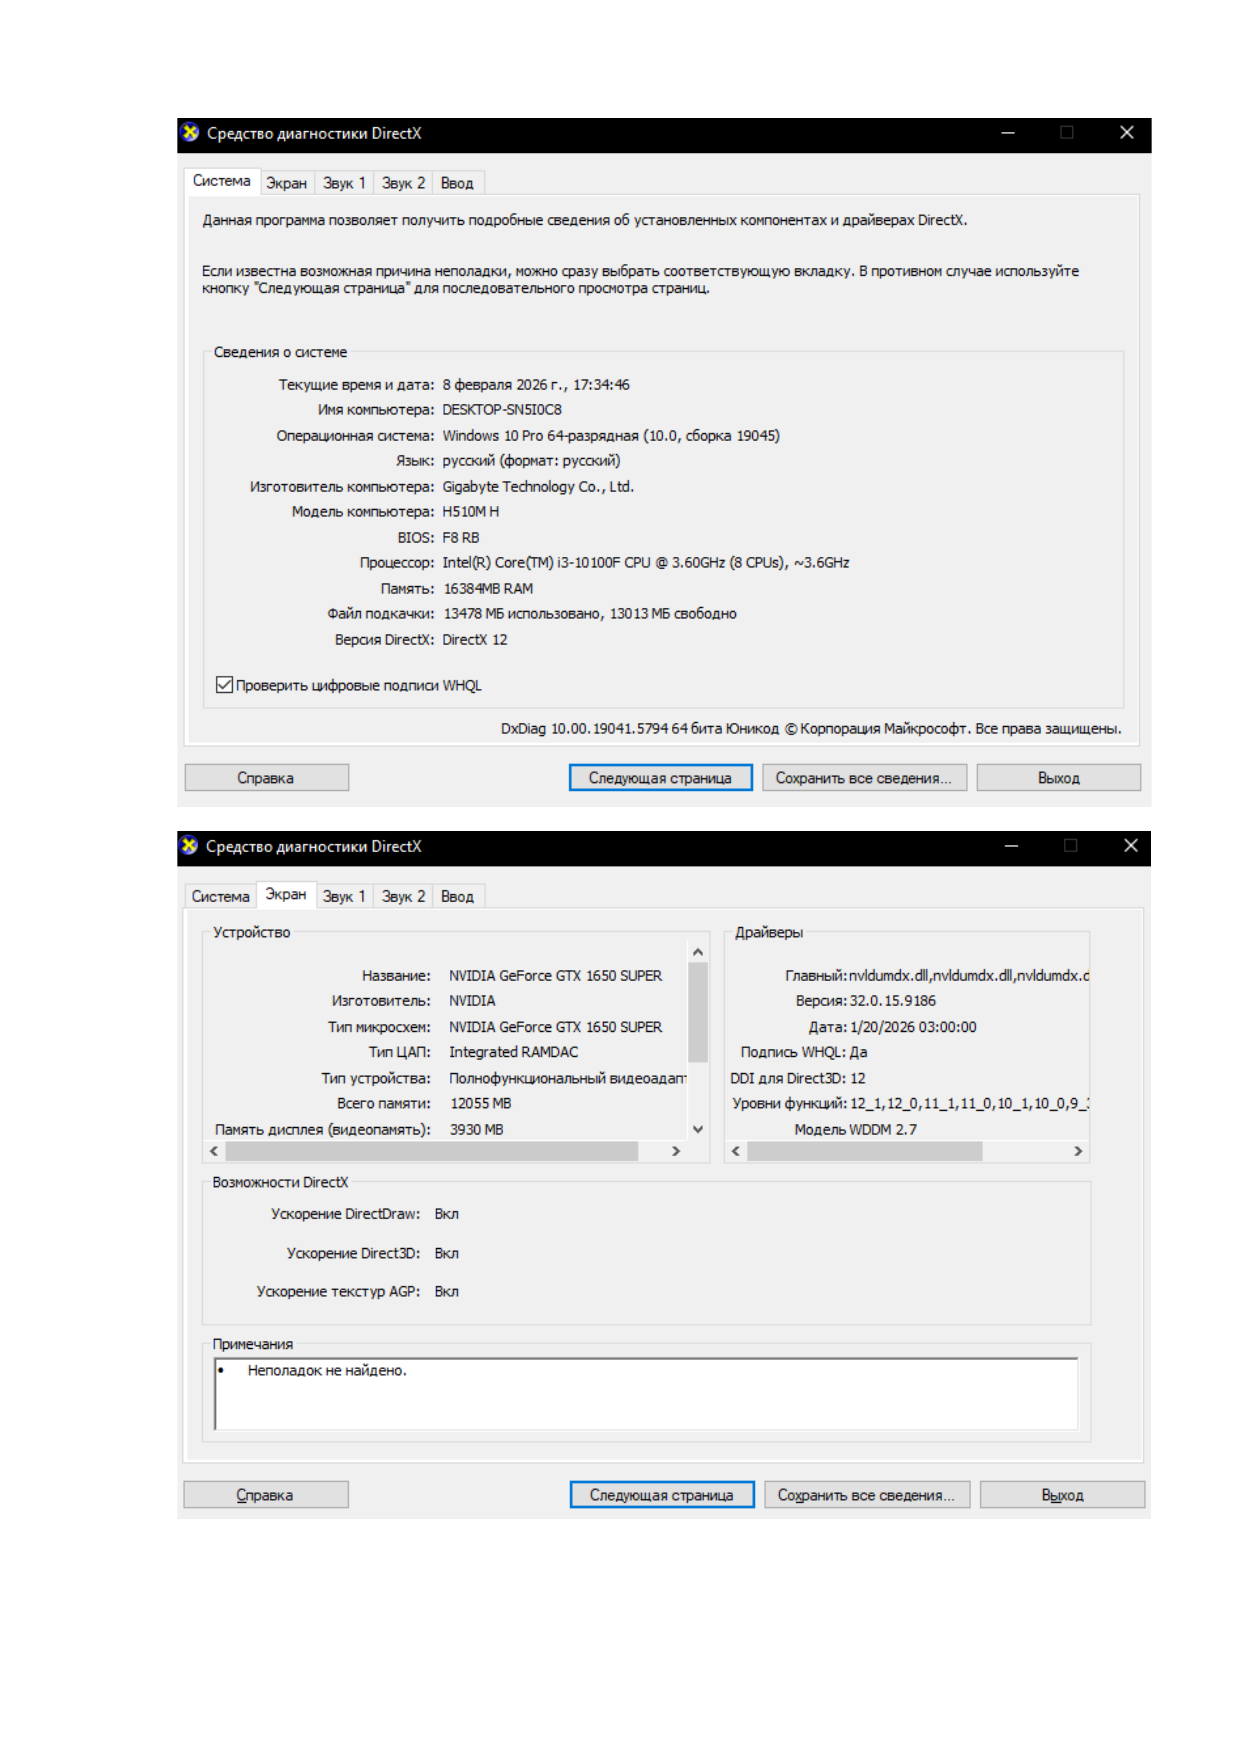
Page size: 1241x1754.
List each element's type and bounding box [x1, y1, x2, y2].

picture [177, 118, 1152, 807]
picture [177, 831, 1151, 1519]
